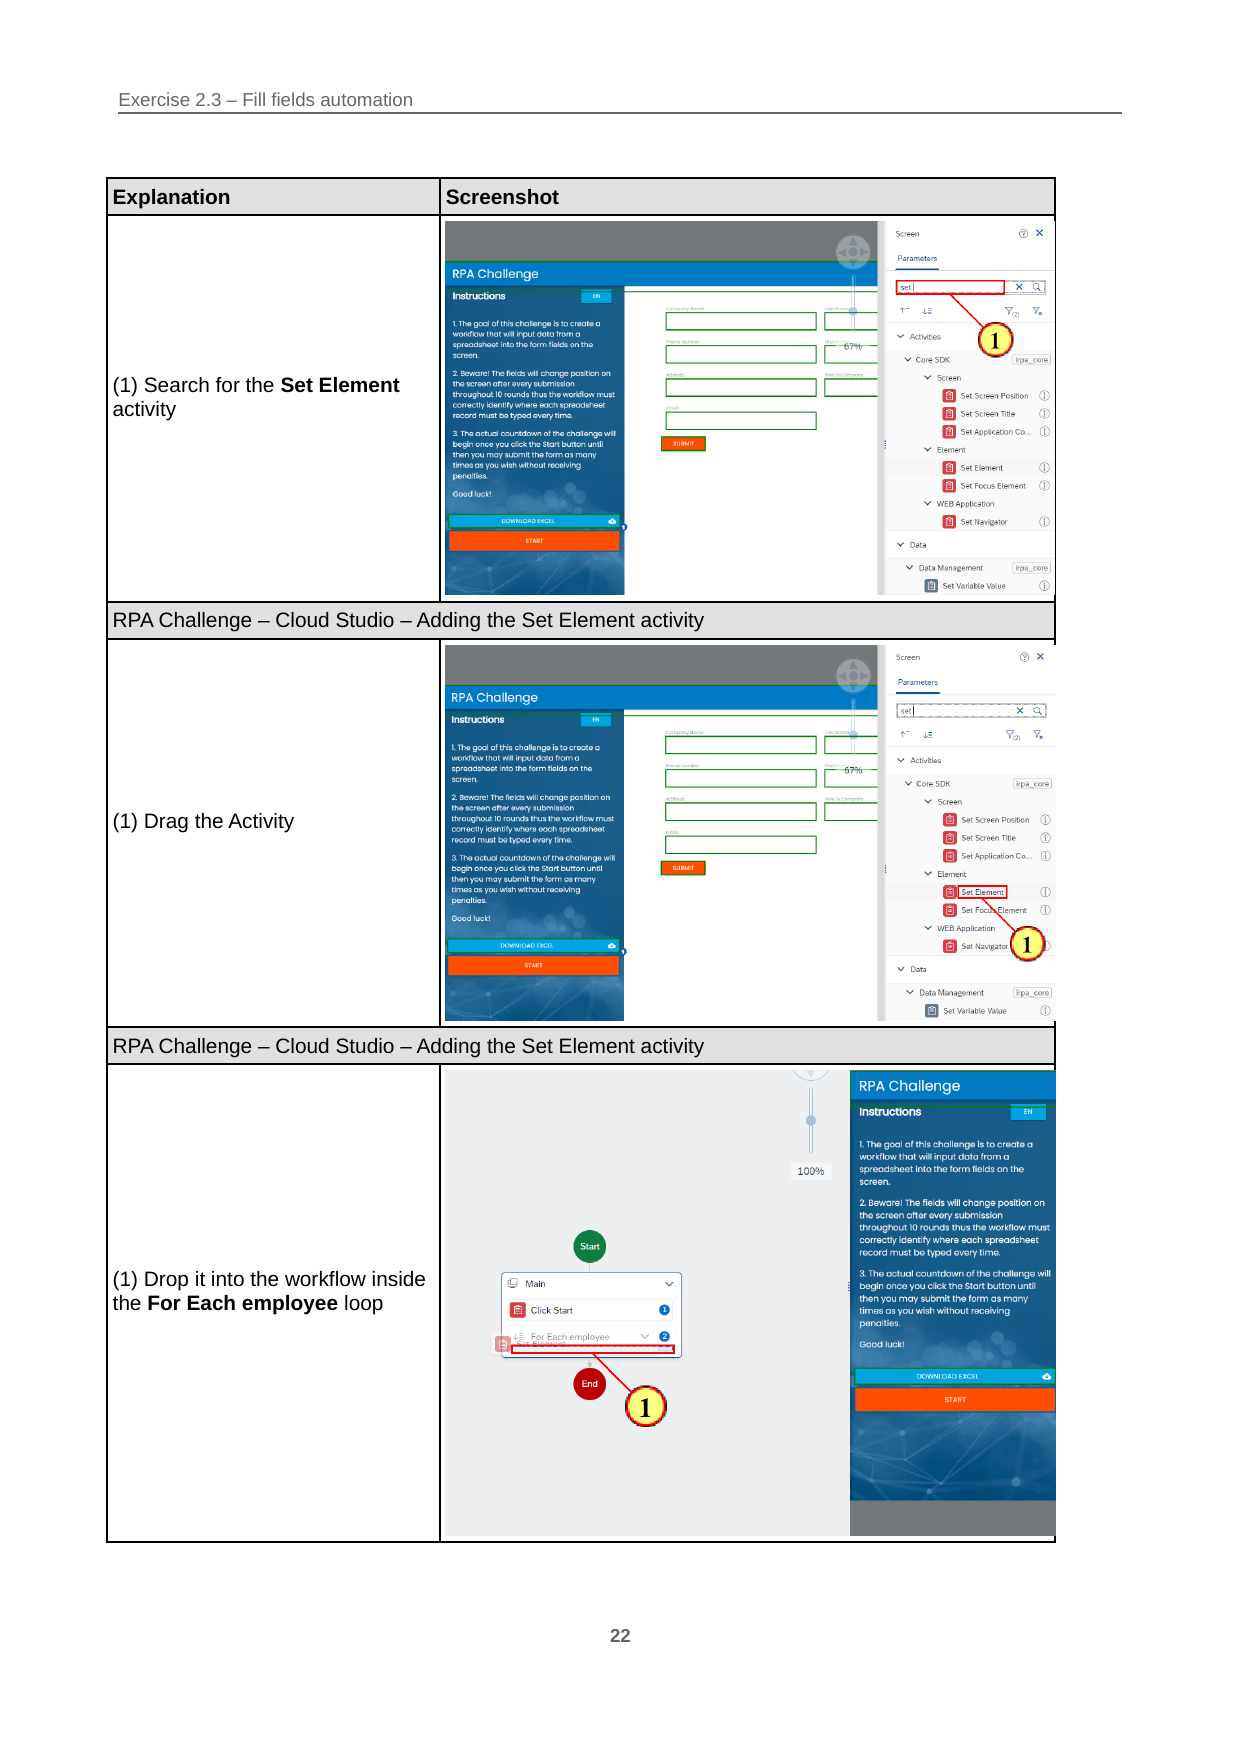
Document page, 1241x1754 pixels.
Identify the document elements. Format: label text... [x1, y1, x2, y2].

table_cell [441, 216, 1054, 601]
table_cell (1) Drag the Activity [108, 640, 439, 1026]
picture [445, 1070, 1056, 1536]
table_cell [441, 1065, 1054, 1541]
table_cell (1) Drop it into the workflow inside the For Each employee loop [108, 1065, 439, 1541]
table_header Explanation [108, 179, 439, 214]
picture [445, 645, 1056, 1021]
table_cell RPA Challenge – Cloud Studio – Adding the Set Element activity [108, 1028, 1054, 1063]
table_header Screenshot [441, 179, 1054, 214]
table_cell [441, 640, 1054, 1026]
picture [445, 221, 1055, 595]
table_cell (1) Search for the Set Element activity [108, 216, 439, 601]
table_cell RPA Challenge – Cloud Studio – Adding the Set Element activity [108, 603, 1054, 638]
